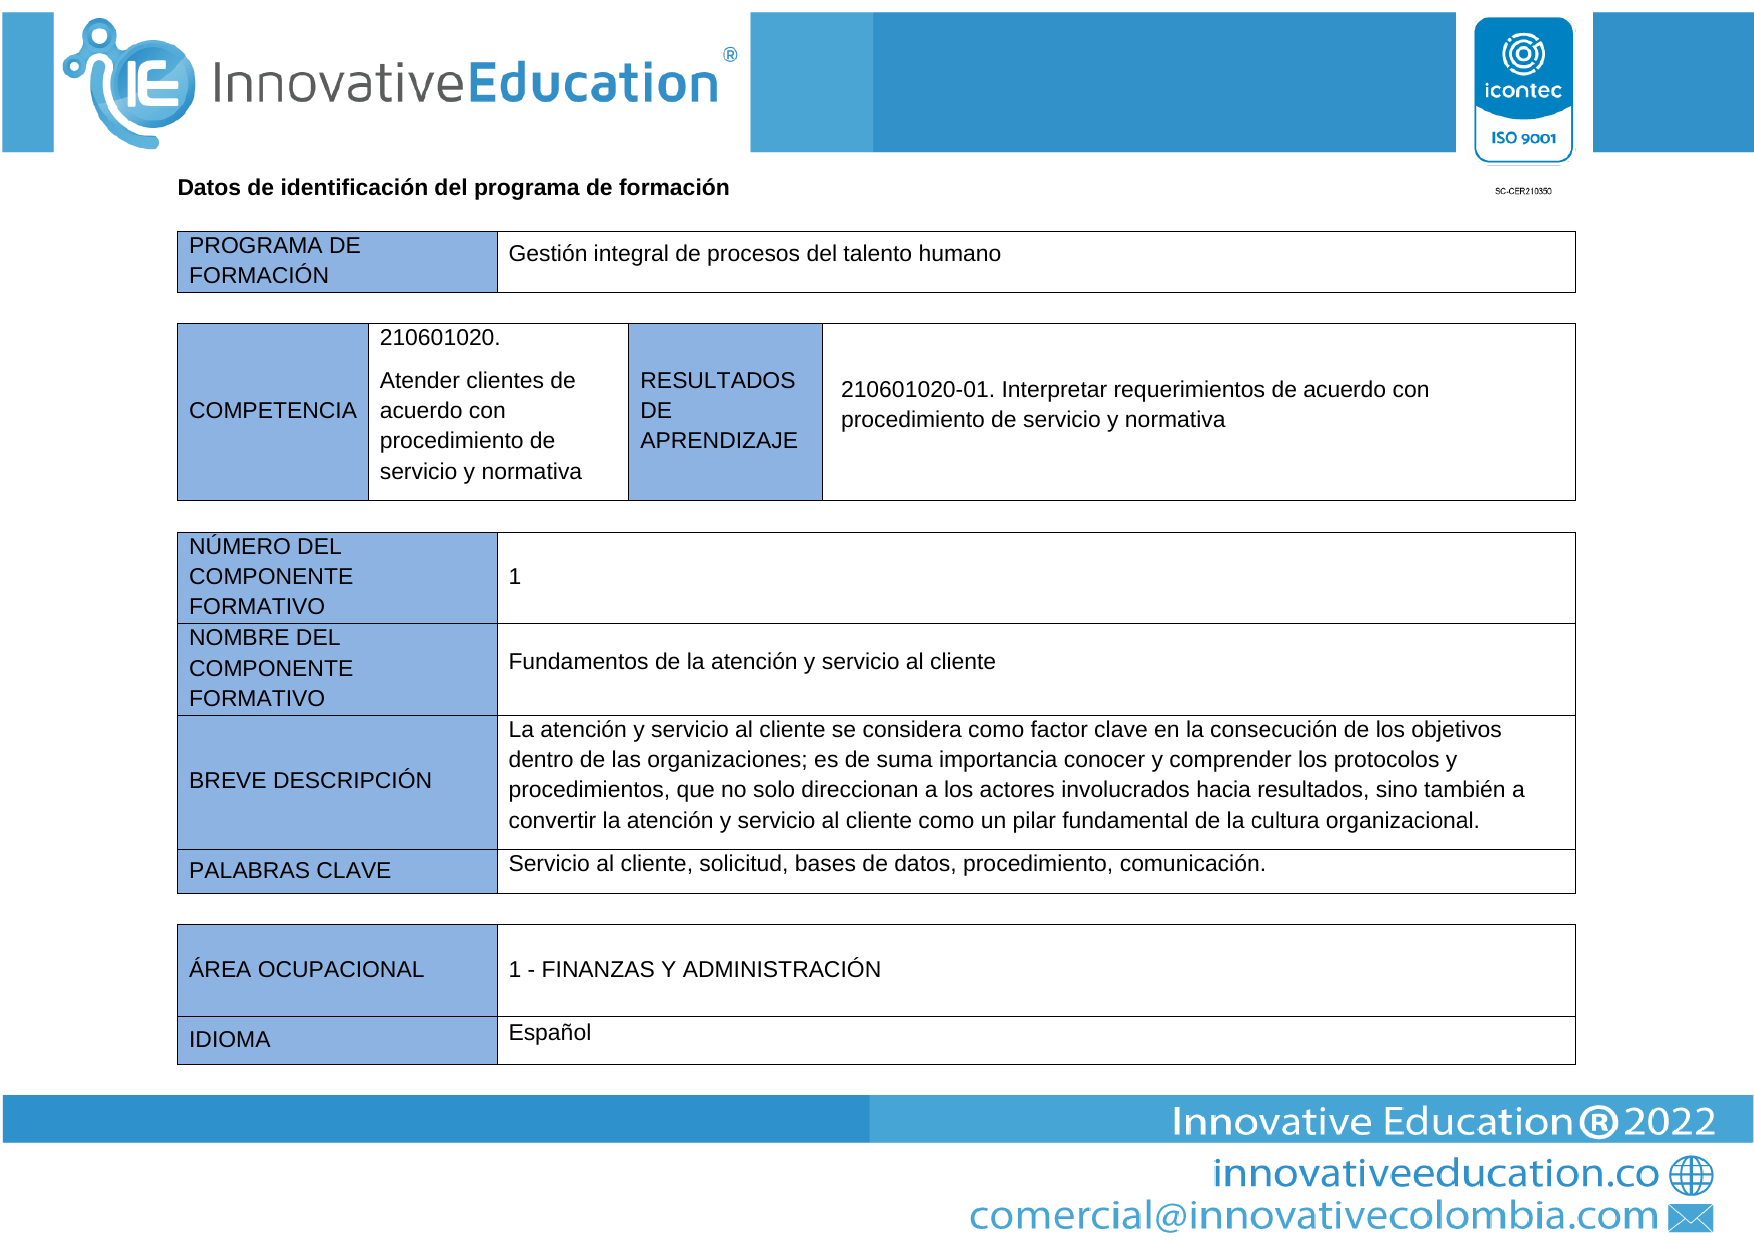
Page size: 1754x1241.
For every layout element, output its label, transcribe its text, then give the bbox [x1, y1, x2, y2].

table_cell BREVE DESCRIPCIÓN [178, 716, 497, 849]
table_cell Fundamentos de la atención y servicio al cliente [498, 624, 1575, 715]
picture [1471, 15, 1576, 174]
table_header ÁREA OCUPACIONAL [178, 925, 497, 1016]
table_header NÚMERO DEL COMPONENTE FORMATIVO [178, 533, 497, 623]
table_header COMPETENCIA [178, 324, 368, 500]
table_cell NOMBRE DEL COMPONENTE FORMATIVO [178, 624, 497, 715]
table_header 210601020. Atender clientes de acuerdo con procedimiento de servicio y normativa [369, 324, 628, 500]
table_header PROGRAMA DE FORMACIÓN [178, 232, 497, 292]
table_cell La atención y servicio al cliente se considera como factor clave en la consecución de los objetivos dentro de las organizaciones; es de suma importancia conocer y comprender los protocolos y procedimientos, que no solo direccionan a los actores involucrados hacia resultados, sino también a convertir la atención y servicio al cliente como un pilar fundamental de la cultura organizacional. [498, 716, 1575, 849]
table_header 210601020-01. Interpretar requerimientos de acuerdo con procedimiento de servicio y normativa [823, 324, 1575, 500]
text Datos de identificación del programa de formación [177, 174, 1577, 200]
table_header RESULTADOS DE APRENDIZAJE [629, 324, 822, 500]
picture [1593, 0, 1754, 166]
table_cell IDIOMA [178, 1017, 497, 1064]
table_cell Español [498, 1017, 1575, 1064]
table_cell Servicio al cliente, solicitud, bases de datos, procedimiento, comunicación. [498, 850, 1575, 893]
picture [2, 1093, 1754, 1239]
table_header 1 - FINANZAS Y ADMINISTRACIÓN [498, 925, 1575, 1016]
table_header 1 [498, 533, 1575, 623]
table_cell PALABRAS CLAVE [178, 850, 497, 893]
picture [2, 0, 1456, 166]
table_header Gestión integral de procesos del talento humano [498, 232, 1575, 292]
